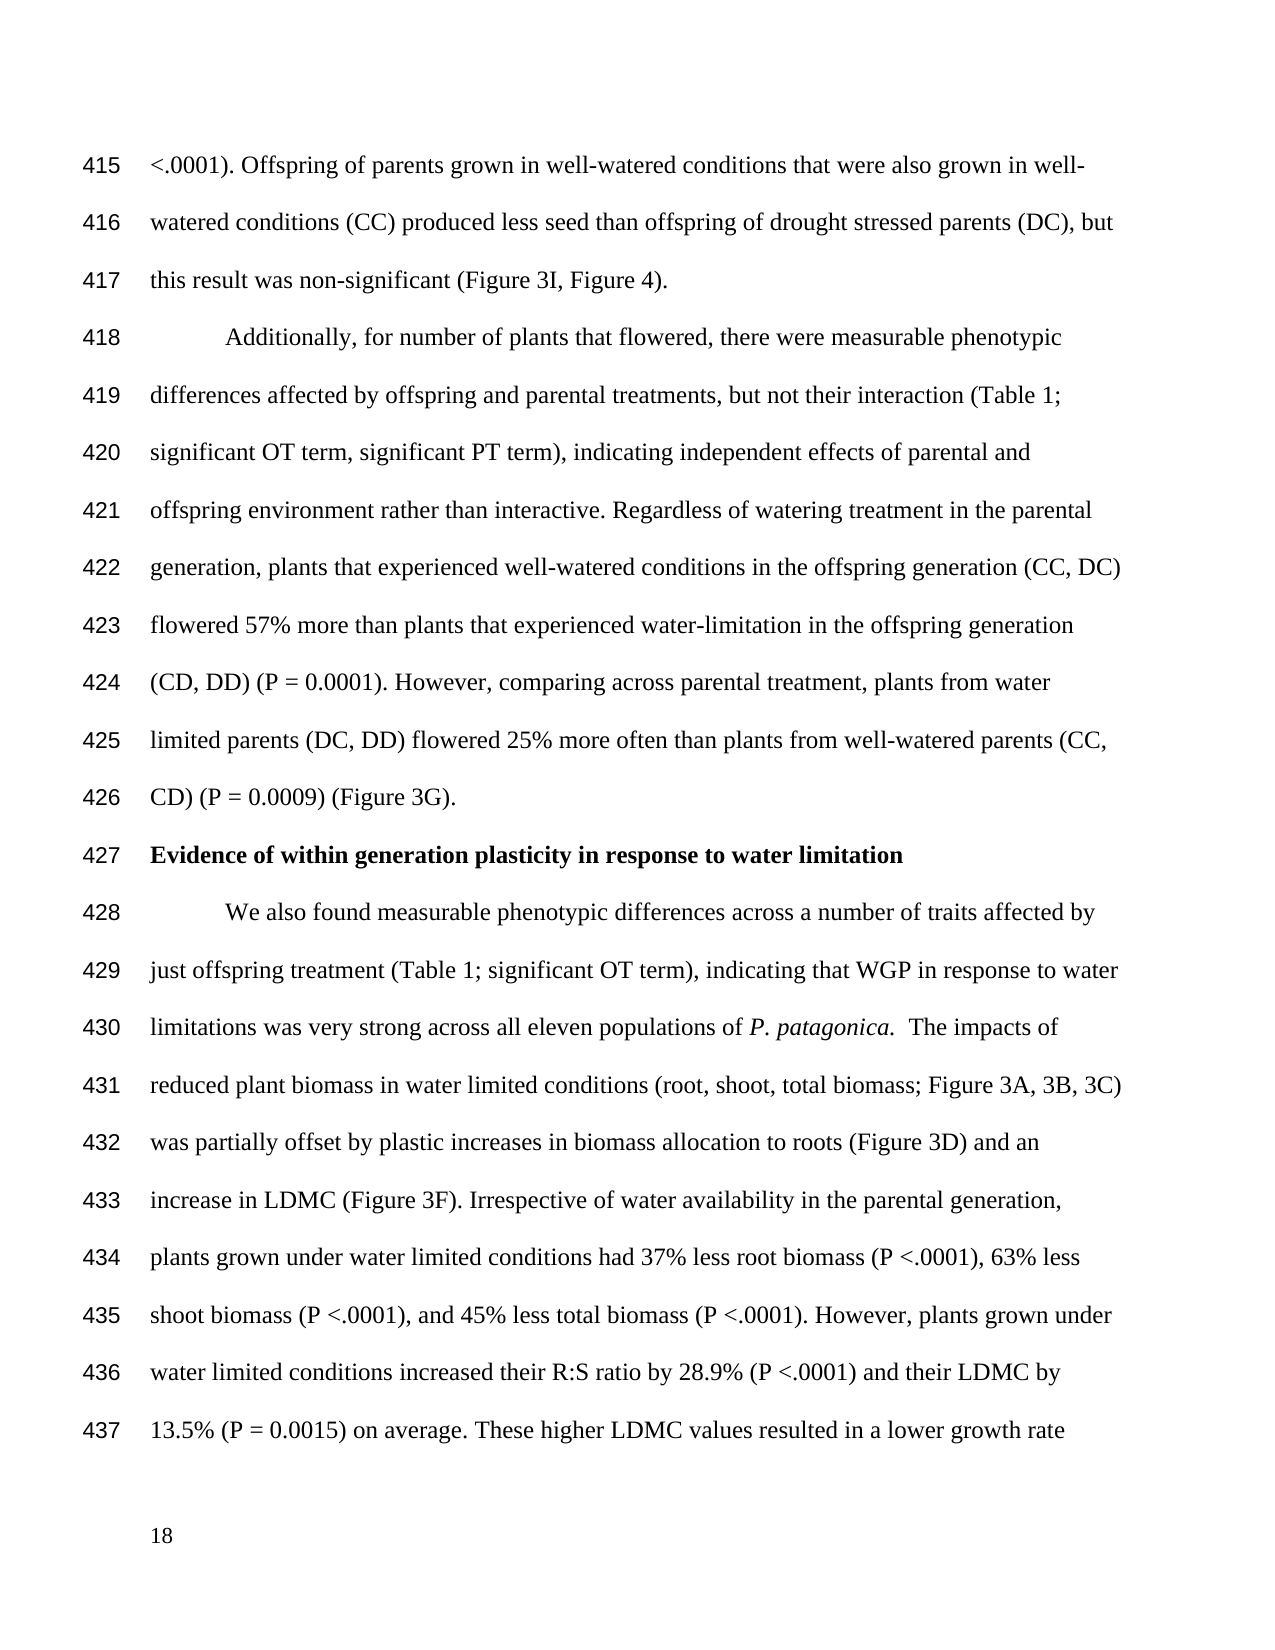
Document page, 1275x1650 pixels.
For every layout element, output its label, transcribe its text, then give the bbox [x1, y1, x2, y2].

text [150, 150, 1125, 294]
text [150, 897, 1125, 1444]
text Evidence of within generation plasticity in response to water limitation [150, 840, 1125, 869]
text Additionally, for number of plants that flowered, there were measurable phenotypic differences affected by offspring and parental treatments, but not their interaction (Table 1; significant OT term, significant PT term), indicating independent effects of parental and offspring environment rather than interactive. Regardless of watering treatment in the parental generation, plants that experienced well-watered conditions in the offspring generation (CC, DC) flowered 57% more than plants that experienced water-limitation in the offspring generation (CD, DD) (P = 0.0001). However, comparing across parental treatment, plants from water limited parents (DC, DD) flowered 25% more often than plants from well-watered parents (CC, CD) (P = 0.0009) (Figure 3G). [150, 322, 1125, 811]
